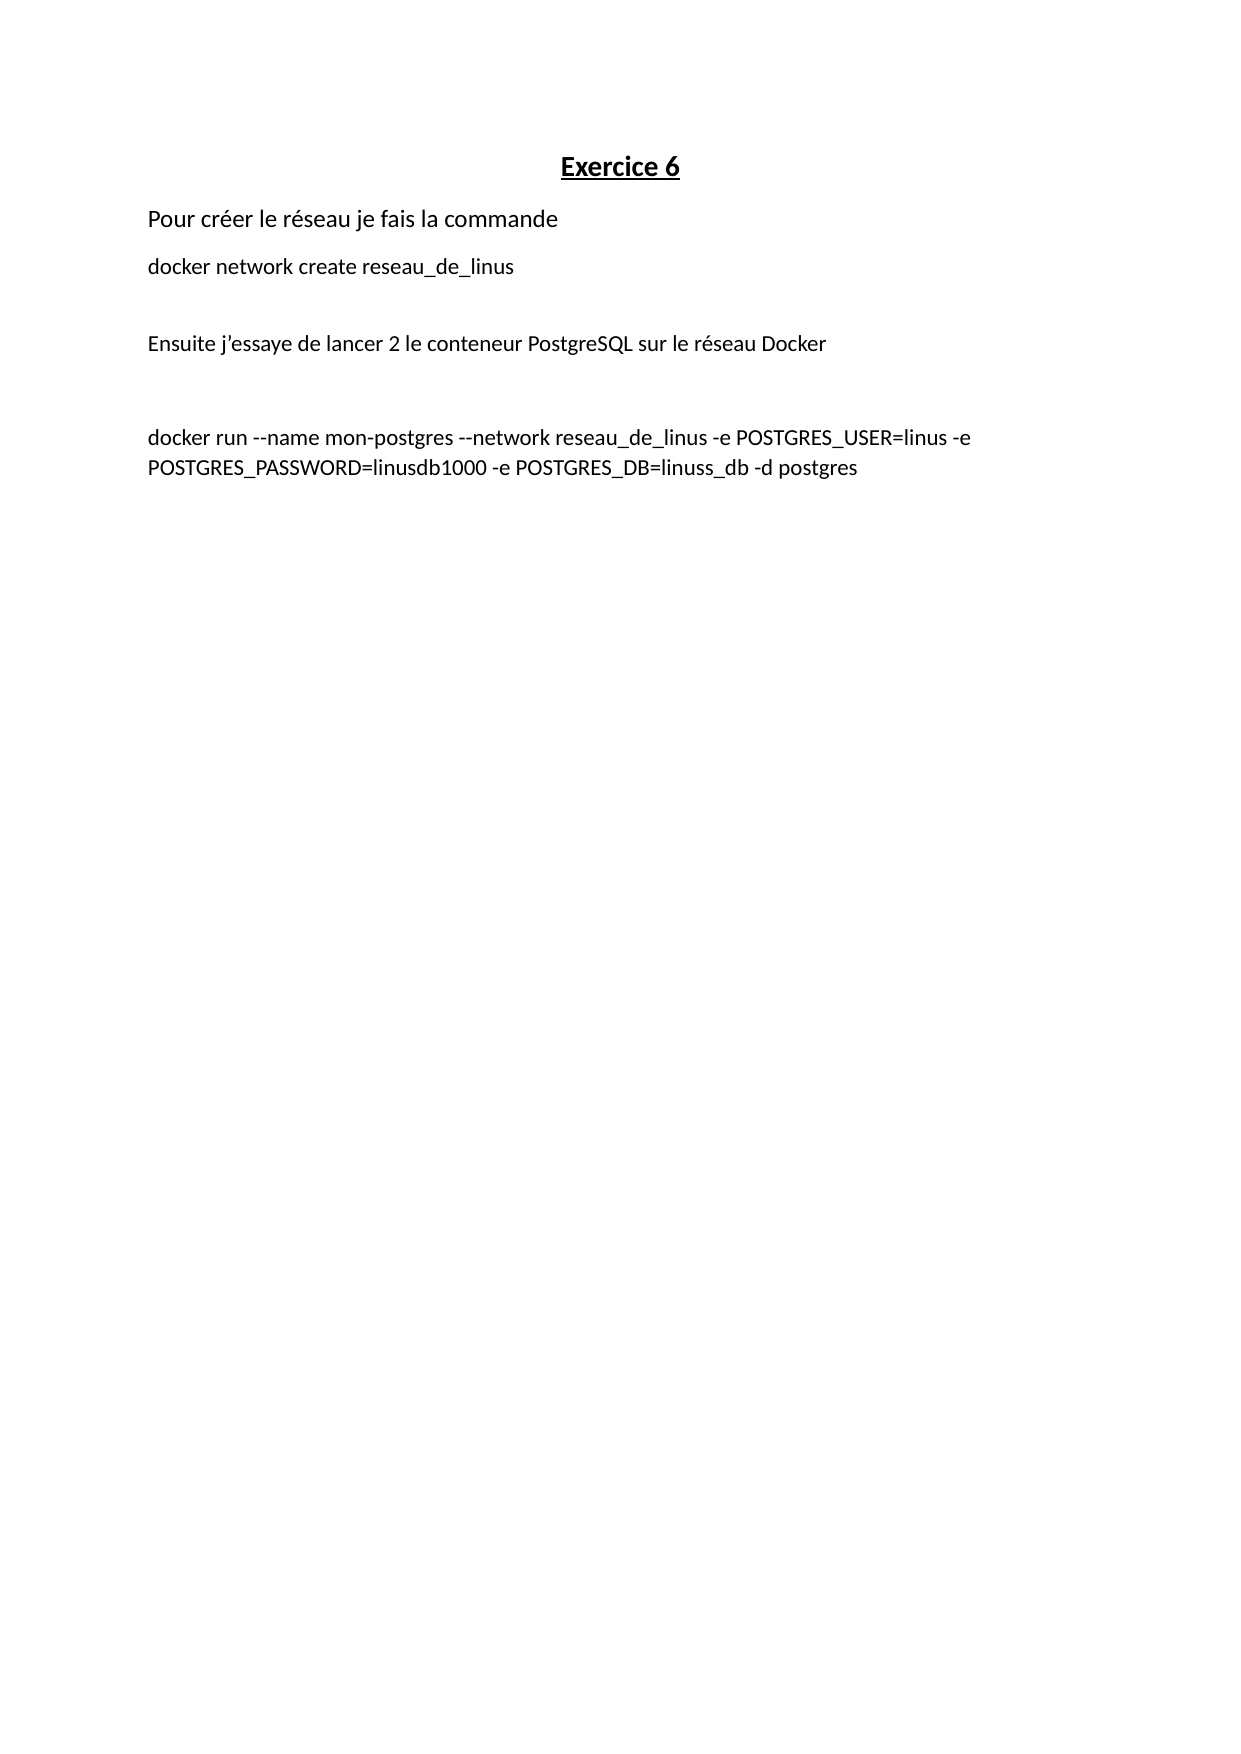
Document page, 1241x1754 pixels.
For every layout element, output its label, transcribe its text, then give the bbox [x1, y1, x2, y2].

text Ensuite j’essaye de lancer 2 le conteneur PostgreSQL sur le réseau Docker [148, 329, 1093, 357]
text Exercice 6 [148, 148, 1093, 183]
text docker run --name mon-postgres --network reseau_de_linus -e POSTGRES_USER=linus -e POSTGRES_PASSWORD=linusdb1000 -e POSTGRES_DB=linuss_db -d postgres [148, 423, 1093, 481]
text Pour créer le réseau je fais la commande [148, 203, 1093, 233]
text docker network create reseau_de_linus [148, 252, 1093, 311]
